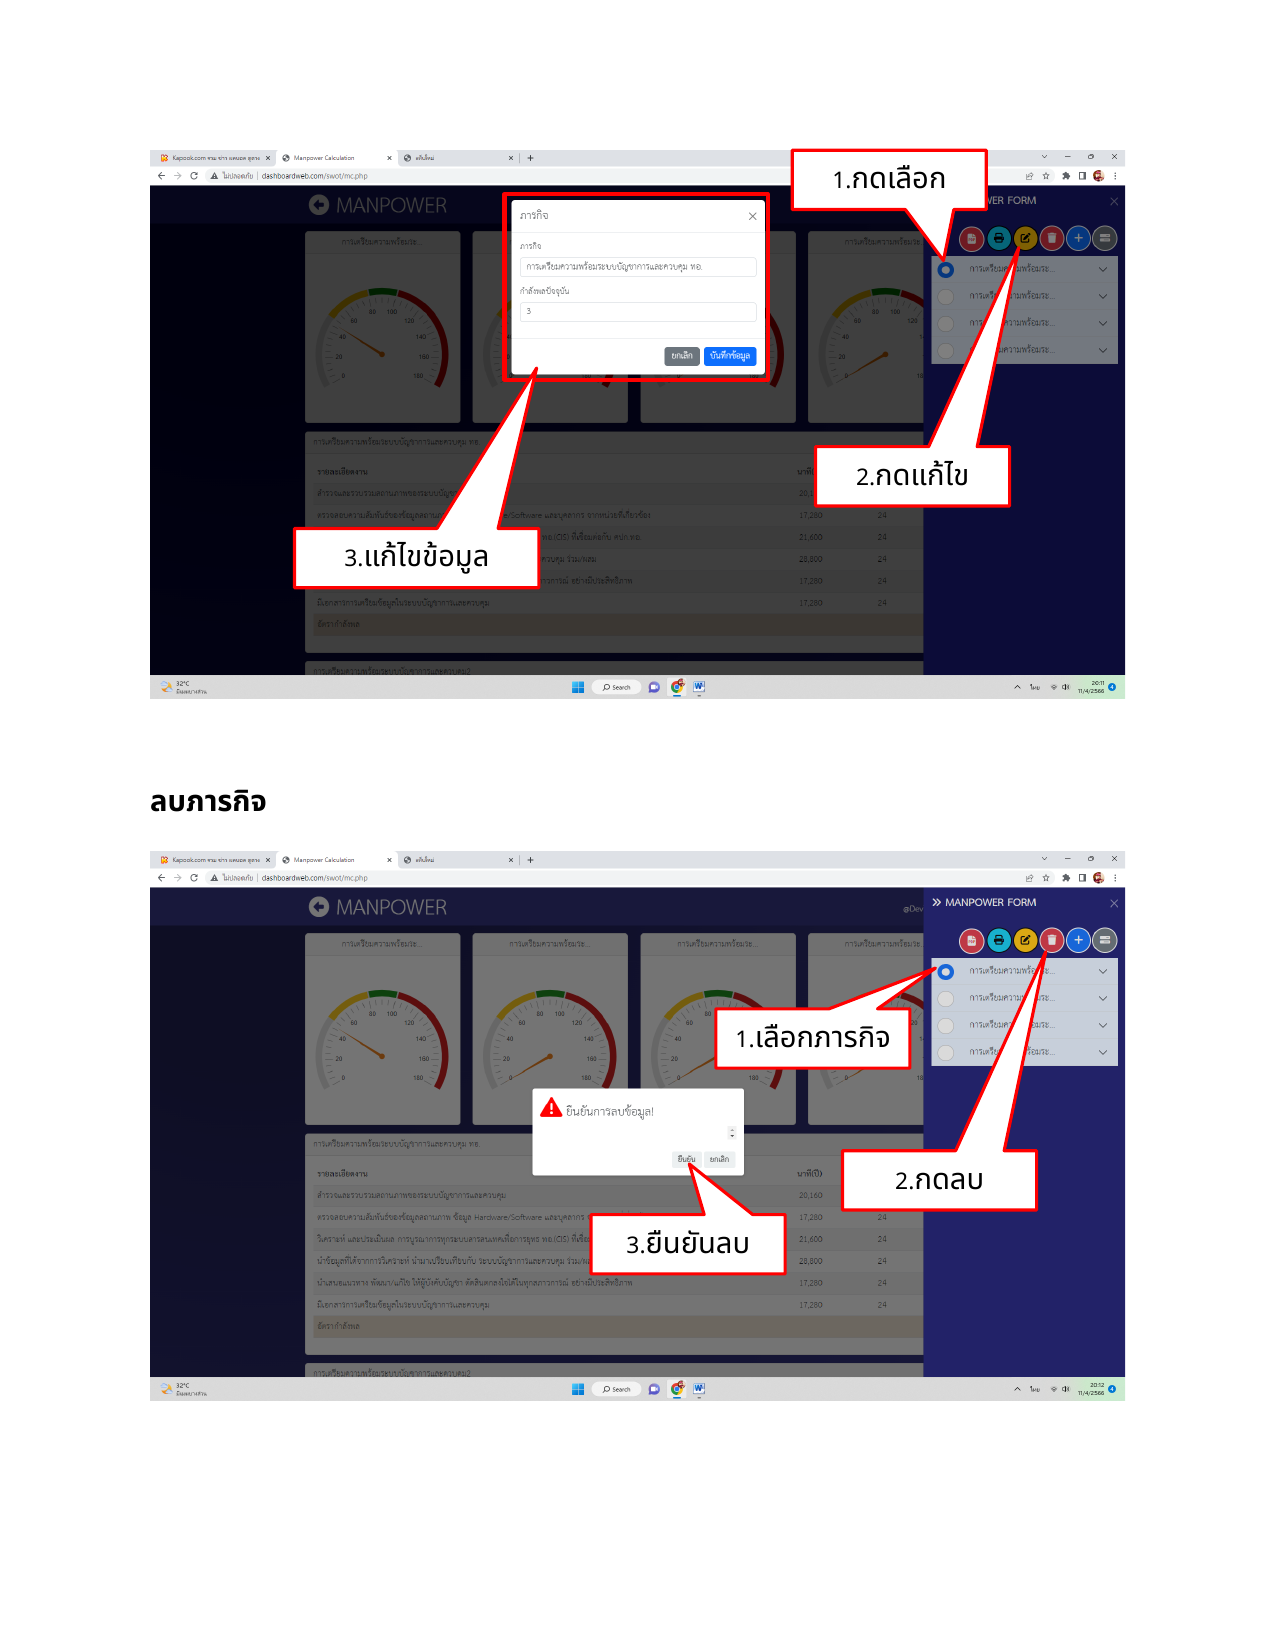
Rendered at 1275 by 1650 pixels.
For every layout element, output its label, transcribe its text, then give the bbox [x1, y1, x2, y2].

text ลบภารกิจ [150, 780, 1125, 824]
picture [150, 851, 1125, 1401]
picture [150, 150, 1125, 699]
